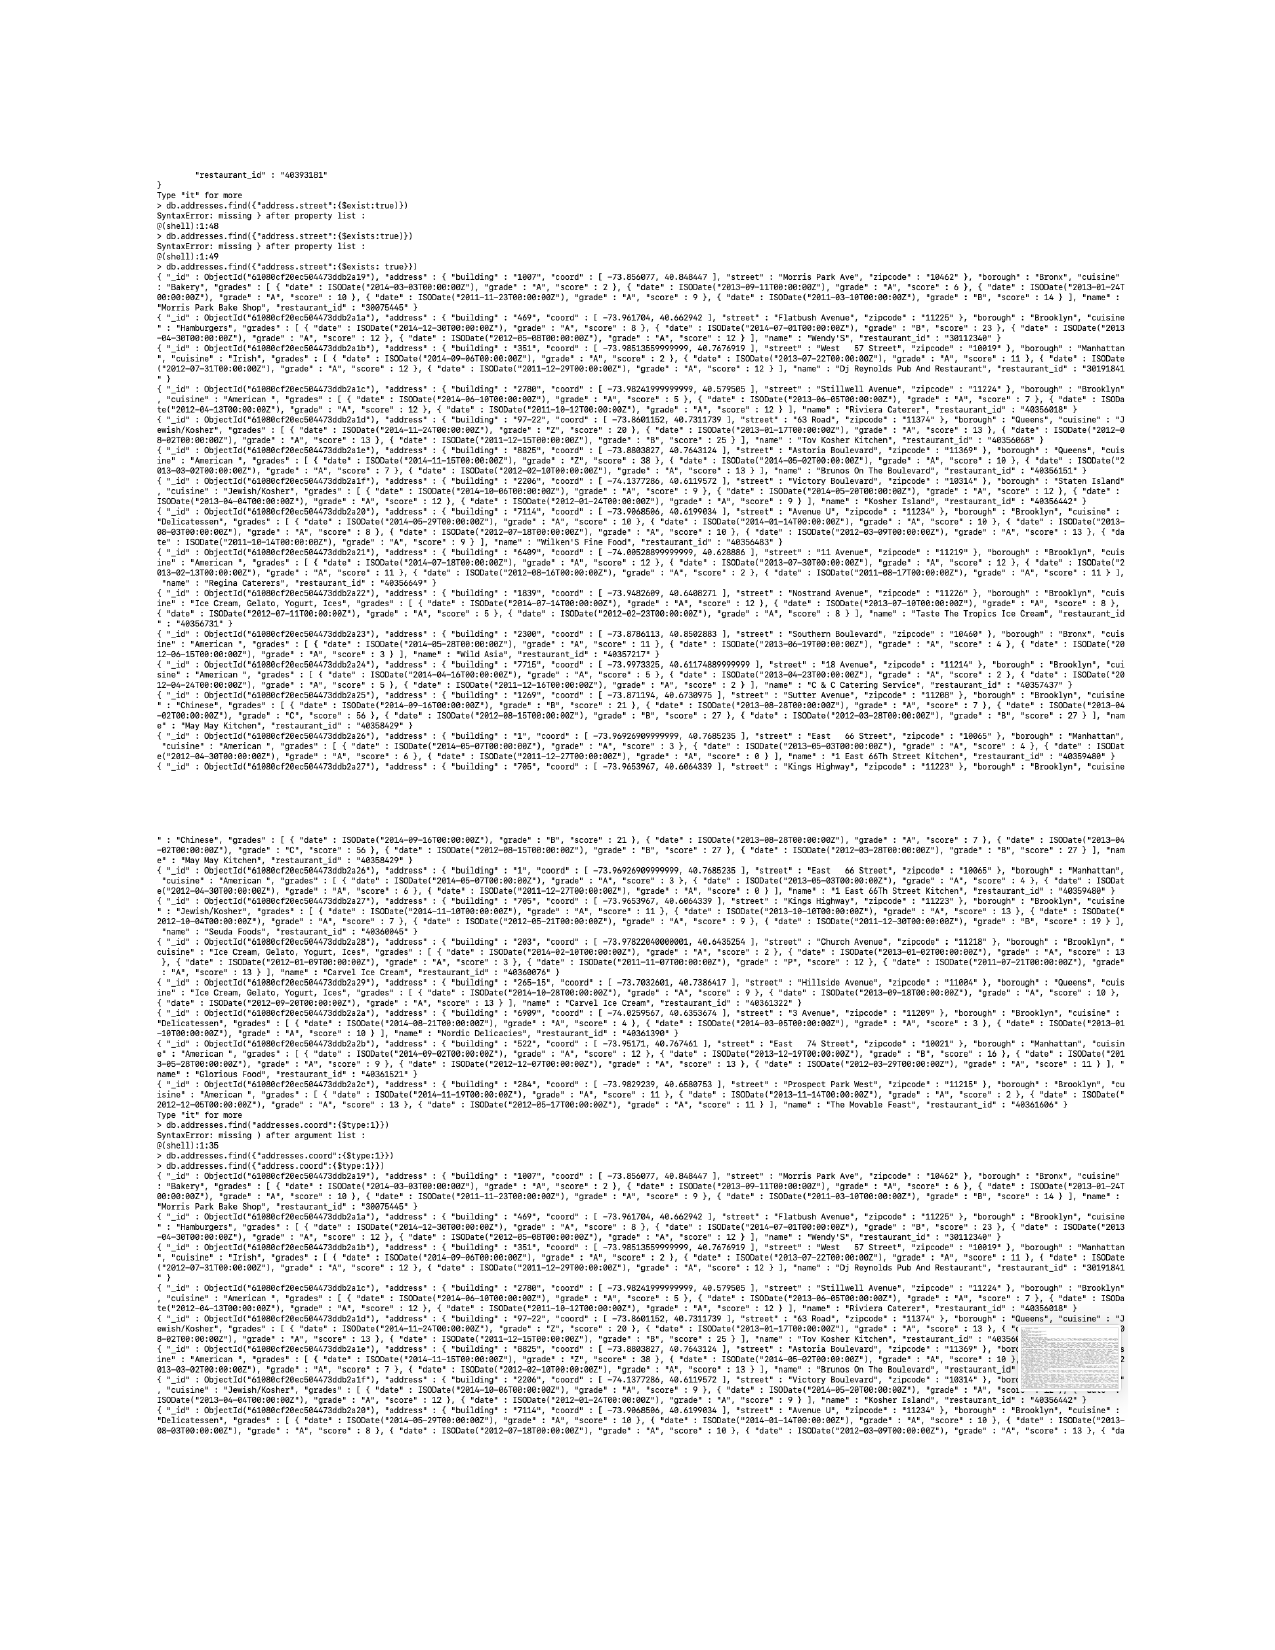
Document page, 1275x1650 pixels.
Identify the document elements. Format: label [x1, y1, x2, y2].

picture [153, 833, 1129, 1444]
picture [153, 168, 1129, 780]
